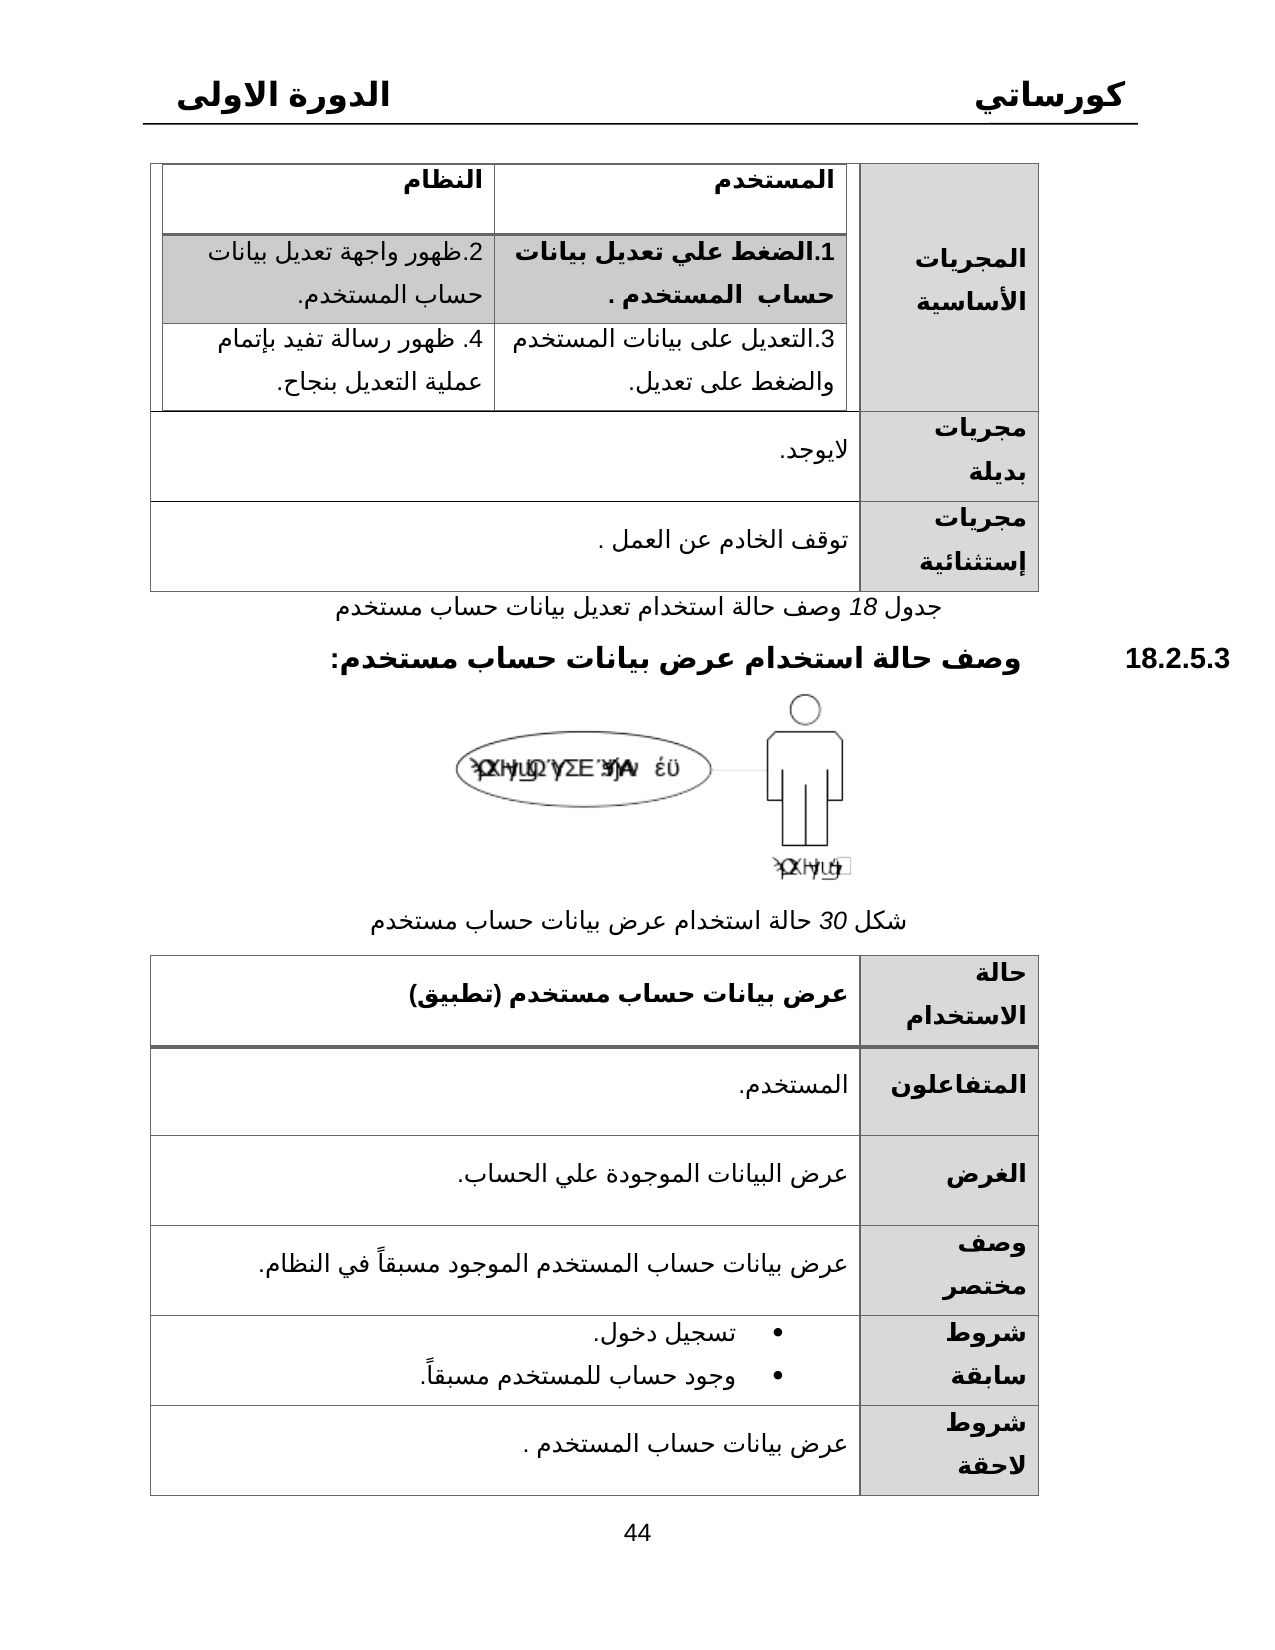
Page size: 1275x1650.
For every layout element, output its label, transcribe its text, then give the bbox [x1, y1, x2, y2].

table_cell مجريات إستثنائية [861, 502, 1038, 591]
table_cell مجريات بديلة [861, 412, 1038, 501]
table_cell المجريات الأساسية [861, 164, 1038, 411]
table_cell شروط سابقة [861, 1316, 1038, 1405]
table_cell لايوجد. [151, 412, 859, 501]
table_cell [495, 165, 846, 233]
table_header عرض بيانات حساب مستخدم (تطبيق) [151, 956, 859, 1045]
subtitle وصف حالة استخدام عرض بيانات حساب مستخدم: [150, 642, 1125, 675]
table_cell وصف مختصر [861, 1226, 1038, 1315]
table_cell عرض بيانات حساب المستخدم . [151, 1406, 859, 1495]
table_cell عرض بيانات حساب المستخدم الموجود مسبقاً في النظام. [151, 1226, 859, 1315]
table_cell [847, 164, 859, 411]
table_cell المتفاعلون [861, 1049, 1038, 1135]
table_cell توقف الخادم عن العمل . [151, 502, 859, 591]
table_cell [163, 324, 494, 410]
table_cell [163, 165, 494, 233]
table_cell [495, 324, 846, 410]
table_cell شروط لاحقة [861, 1406, 1038, 1495]
table_cell [151, 164, 162, 411]
table_cell المستخدم. [151, 1049, 859, 1135]
table_cell عرض البيانات الموجودة علي الحساب. [151, 1136, 859, 1225]
table_cell تسجيل دخول. وجود حساب للمستخدم مسبقاً. [151, 1316, 859, 1405]
text شكل 30 حالة استخدام عرض بيانات حساب مستخدم [150, 906, 1125, 934]
table_header حالة الاستخدام [861, 956, 1038, 1045]
table_cell الغرض [861, 1136, 1038, 1225]
